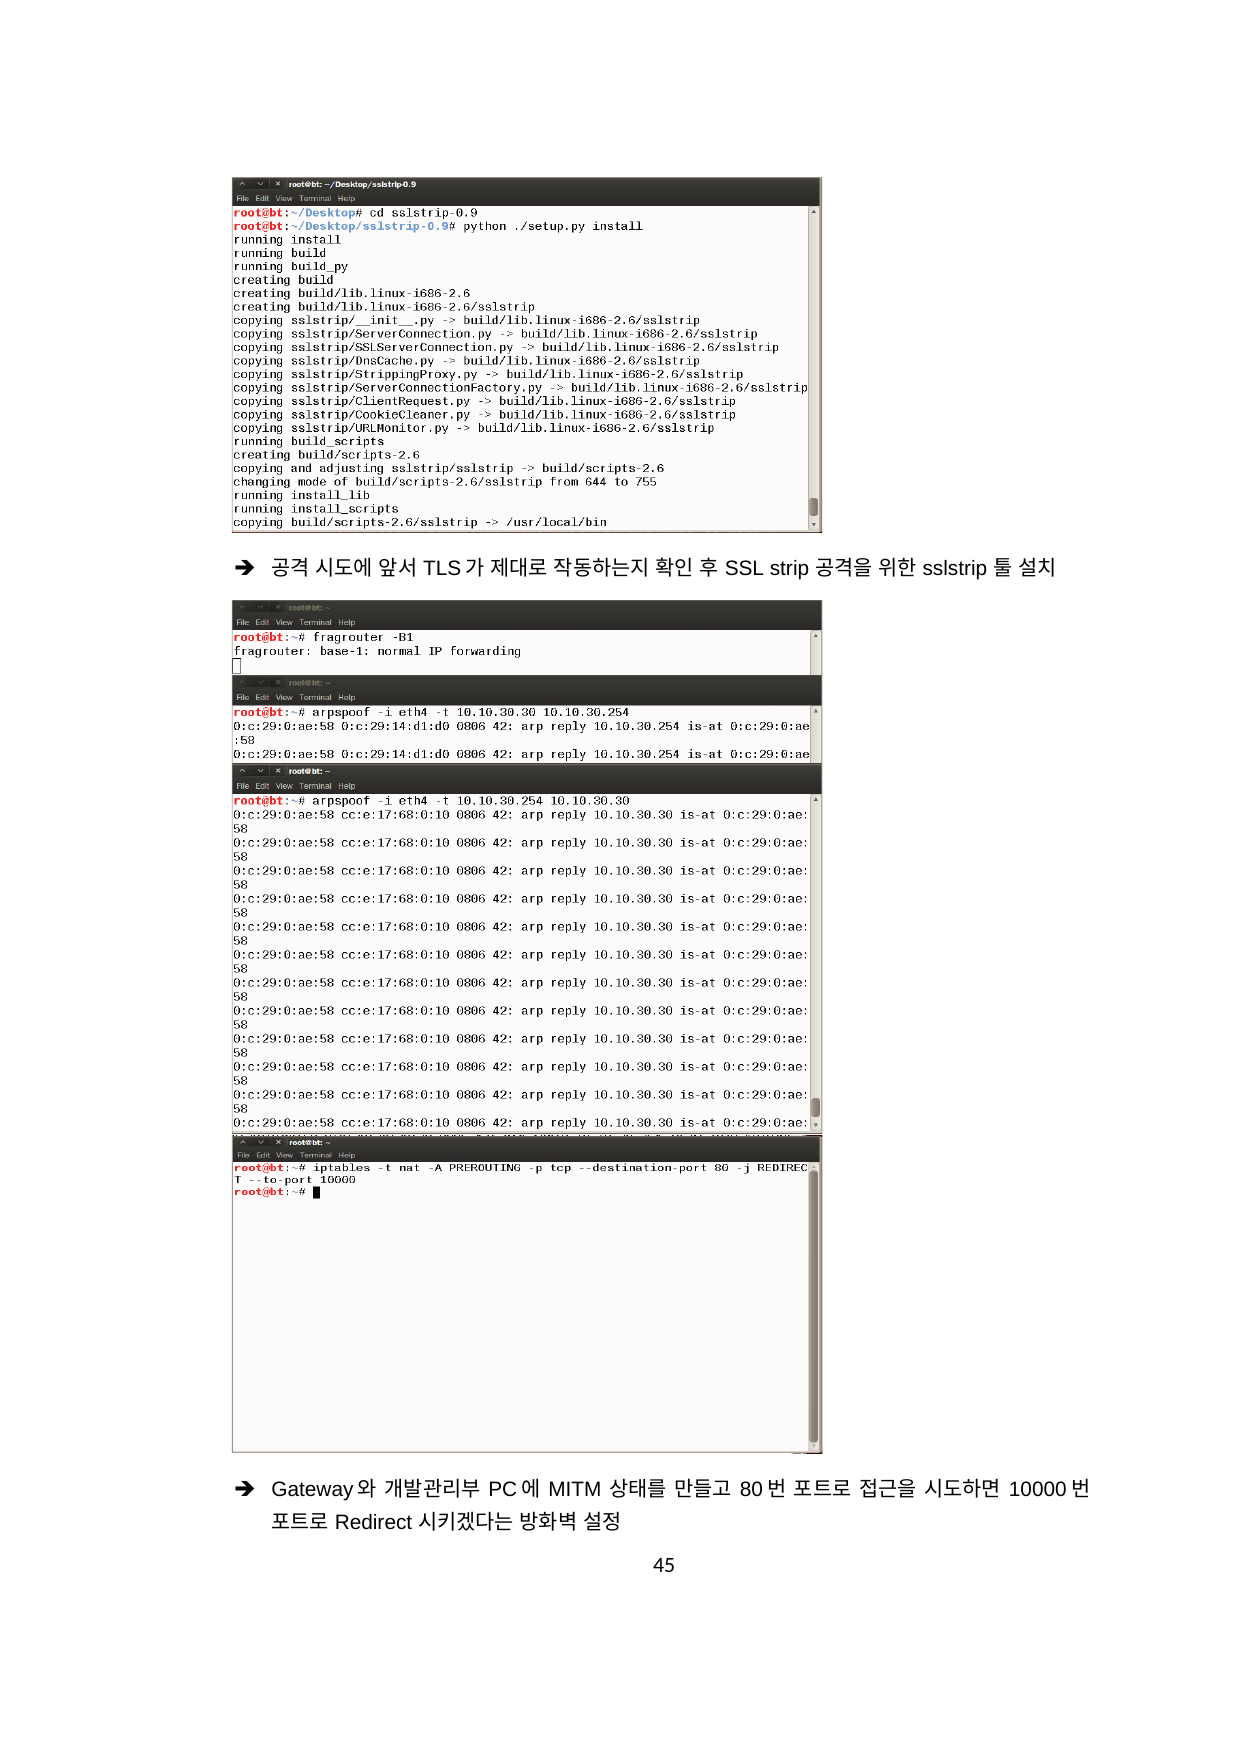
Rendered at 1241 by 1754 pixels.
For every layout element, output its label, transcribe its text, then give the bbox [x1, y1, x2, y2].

list Gateway와 개발관리부 PC에 MITM 상태를 만들고 80번 포트로 접근을 시도하면 10000번 포트로 Redirect 시키겠다는 방화벽 설정 [234, 1472, 1090, 1535]
picture [231, 600, 823, 1134]
picture [231, 177, 823, 533]
list 공격 시도에 앞서 TLS가 제대로 작동하는지 확인 후 SSL strip 공격을 위한 sslstrip 툴 설치 [234, 551, 1090, 581]
picture [231, 1135, 823, 1454]
